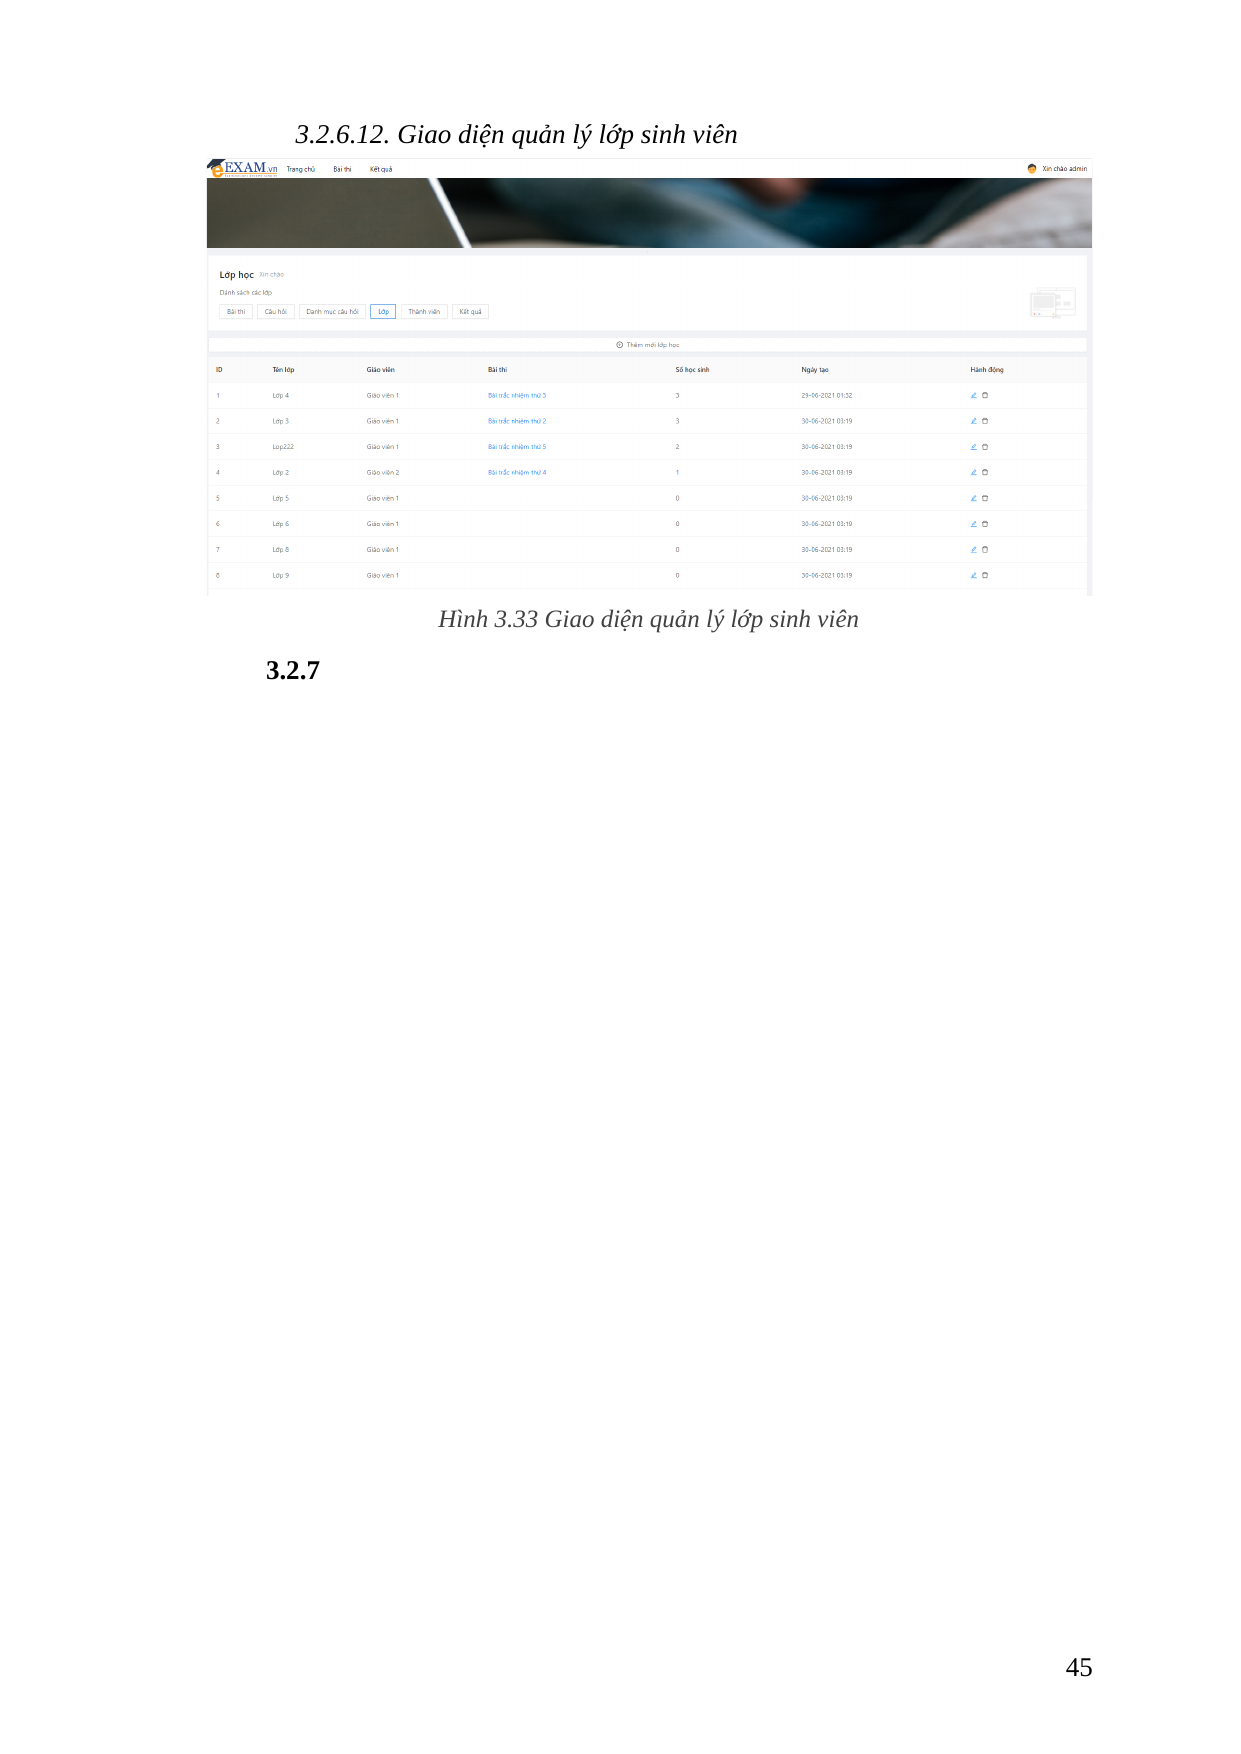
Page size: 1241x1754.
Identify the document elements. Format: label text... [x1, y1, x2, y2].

picture [206, 158, 1093, 596]
subtitle Giao diện quản lý lớp sinh viên [207, 118, 1092, 149]
